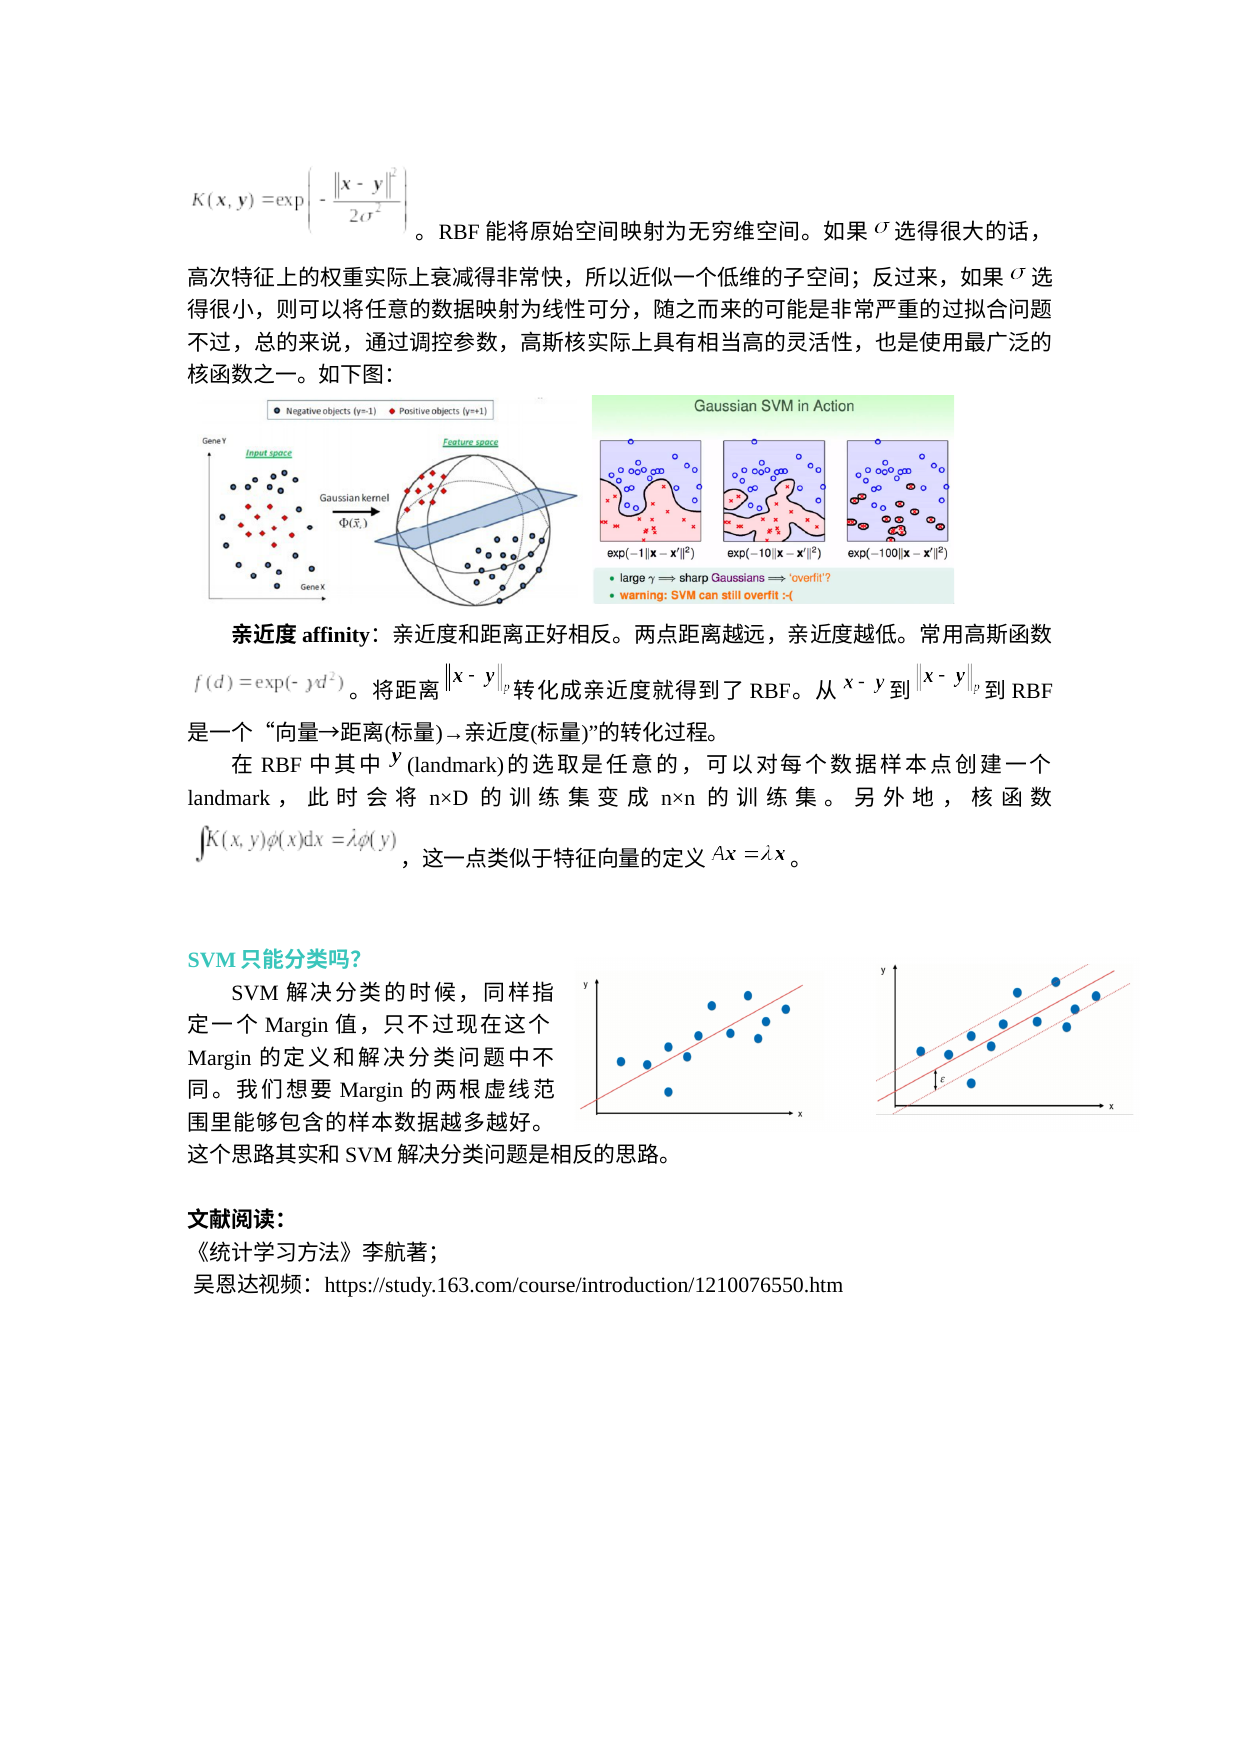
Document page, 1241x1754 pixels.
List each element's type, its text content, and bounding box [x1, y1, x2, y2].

text SVM只能分类吗？ [187, 942, 1053, 974]
text 亲近度affinity：亲近度和距离正好相反。两点距离越远，亲近度越低。常用高斯函数。将距离转化成亲近度就得到了RBF。从到到RBF是一个“向量→距离(标量)→亲近度(标量)”的转化过程。 [187, 617, 1053, 747]
picture [574, 957, 1141, 1132]
picture [187, 391, 588, 607]
text 文献阅读： [187, 1202, 1053, 1234]
text 在RBF中其中(landmark)的选取是任意的，可以对每个数据样本点创建一个landmark，此时会将n×D的训练集变成n×n的训练集。另外地，核函数，这一点类似于特征向量的定义。 [187, 747, 1053, 877]
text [187, 162, 1053, 389]
text 《统计学习方法》李航著； 吴恩达视频：https://study.163.com/course/introduction/1210076550.htm [187, 1234, 1053, 1332]
text SVM解决分类的时候，同样指定一个Margin值，只不过现在这个Margin的定义和解决分类问题中不同。我们想要Margin的两根虚线范围里能够包含的样本数据越多越好。这个思路其实和SVM解决分类问题是相反的思路。 [187, 974, 1053, 1169]
picture [591, 395, 955, 604]
